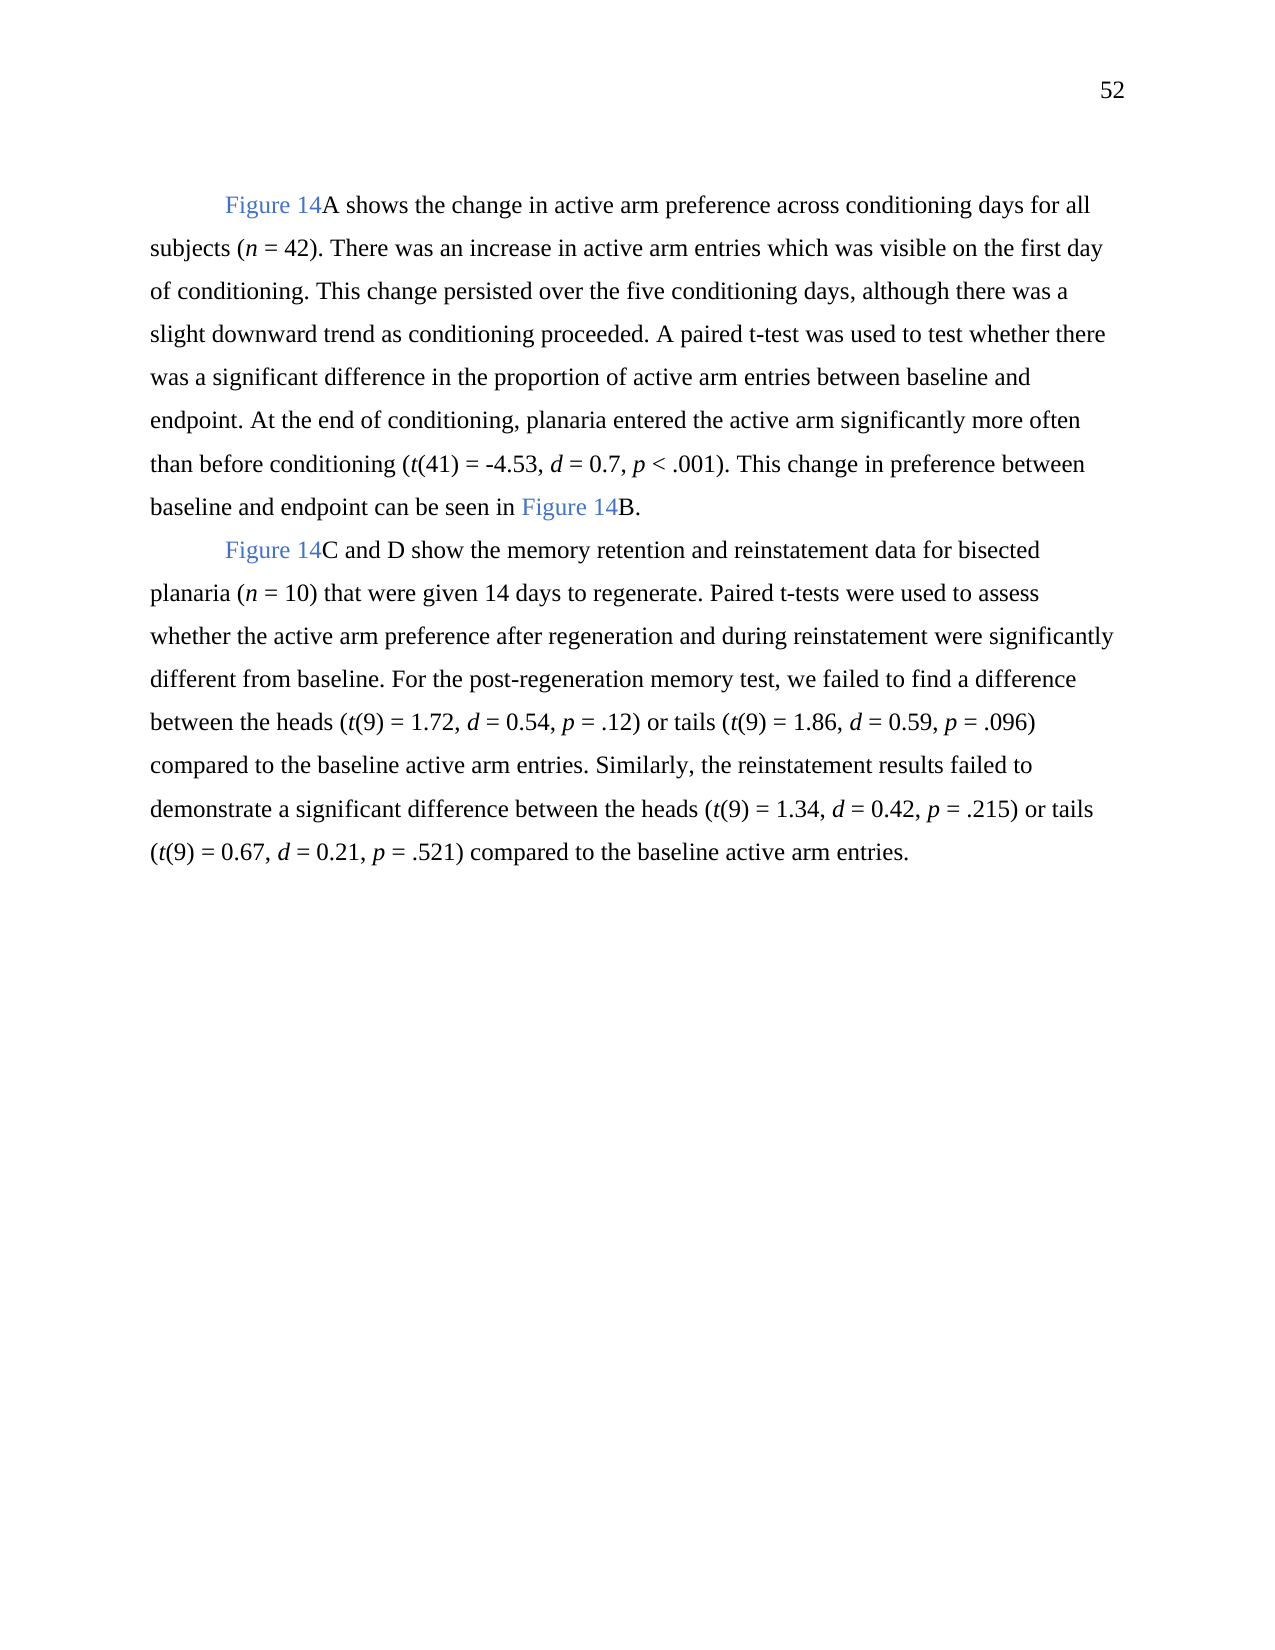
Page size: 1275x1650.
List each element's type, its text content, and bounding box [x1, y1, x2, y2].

text Figure 14C and D show the memory retention and reinstatement data for bisected planaria (n = 10) that were given 14 days to regenerate. Paired t-tests were used to assess whether the active arm preference after regeneration and during reinstatement were significantly different from baseline. For the post-regeneration memory test, we failed to find a difference between the heads (t(9) = 1.72, d = 0.54, p = .12) or tails (t(9) = 1.86, d = 0.59, p = .096) compared to the baseline active arm entries. Similarly, the reinstatement results failed to demonstrate a significant difference between the heads (t(9) = 1.34, d = 0.42, p = .215) or tails (t(9) = 0.67, d = 0.21, p = .521) compared to the baseline active arm entries. [150, 535, 1125, 866]
text Figure 14A shows the change in active arm preference across conditioning days for all subjects (n = 42). There was an increase in active arm entries which was visible on the first day of conditioning. This change persisted over the five conditioning days, although there was a slight downward trend as conditioning proceeded. A paired t-test was used to test whether there was a significant difference in the proportion of active arm entries between baseline and endpoint. At the end of conditioning, planaria entered the active arm significantly more often than before conditioning (t(41) = -4.53, d = 0.7, p < .001). This change in preference between baseline and endpoint can be seen in Figure 14B. [150, 190, 1125, 521]
